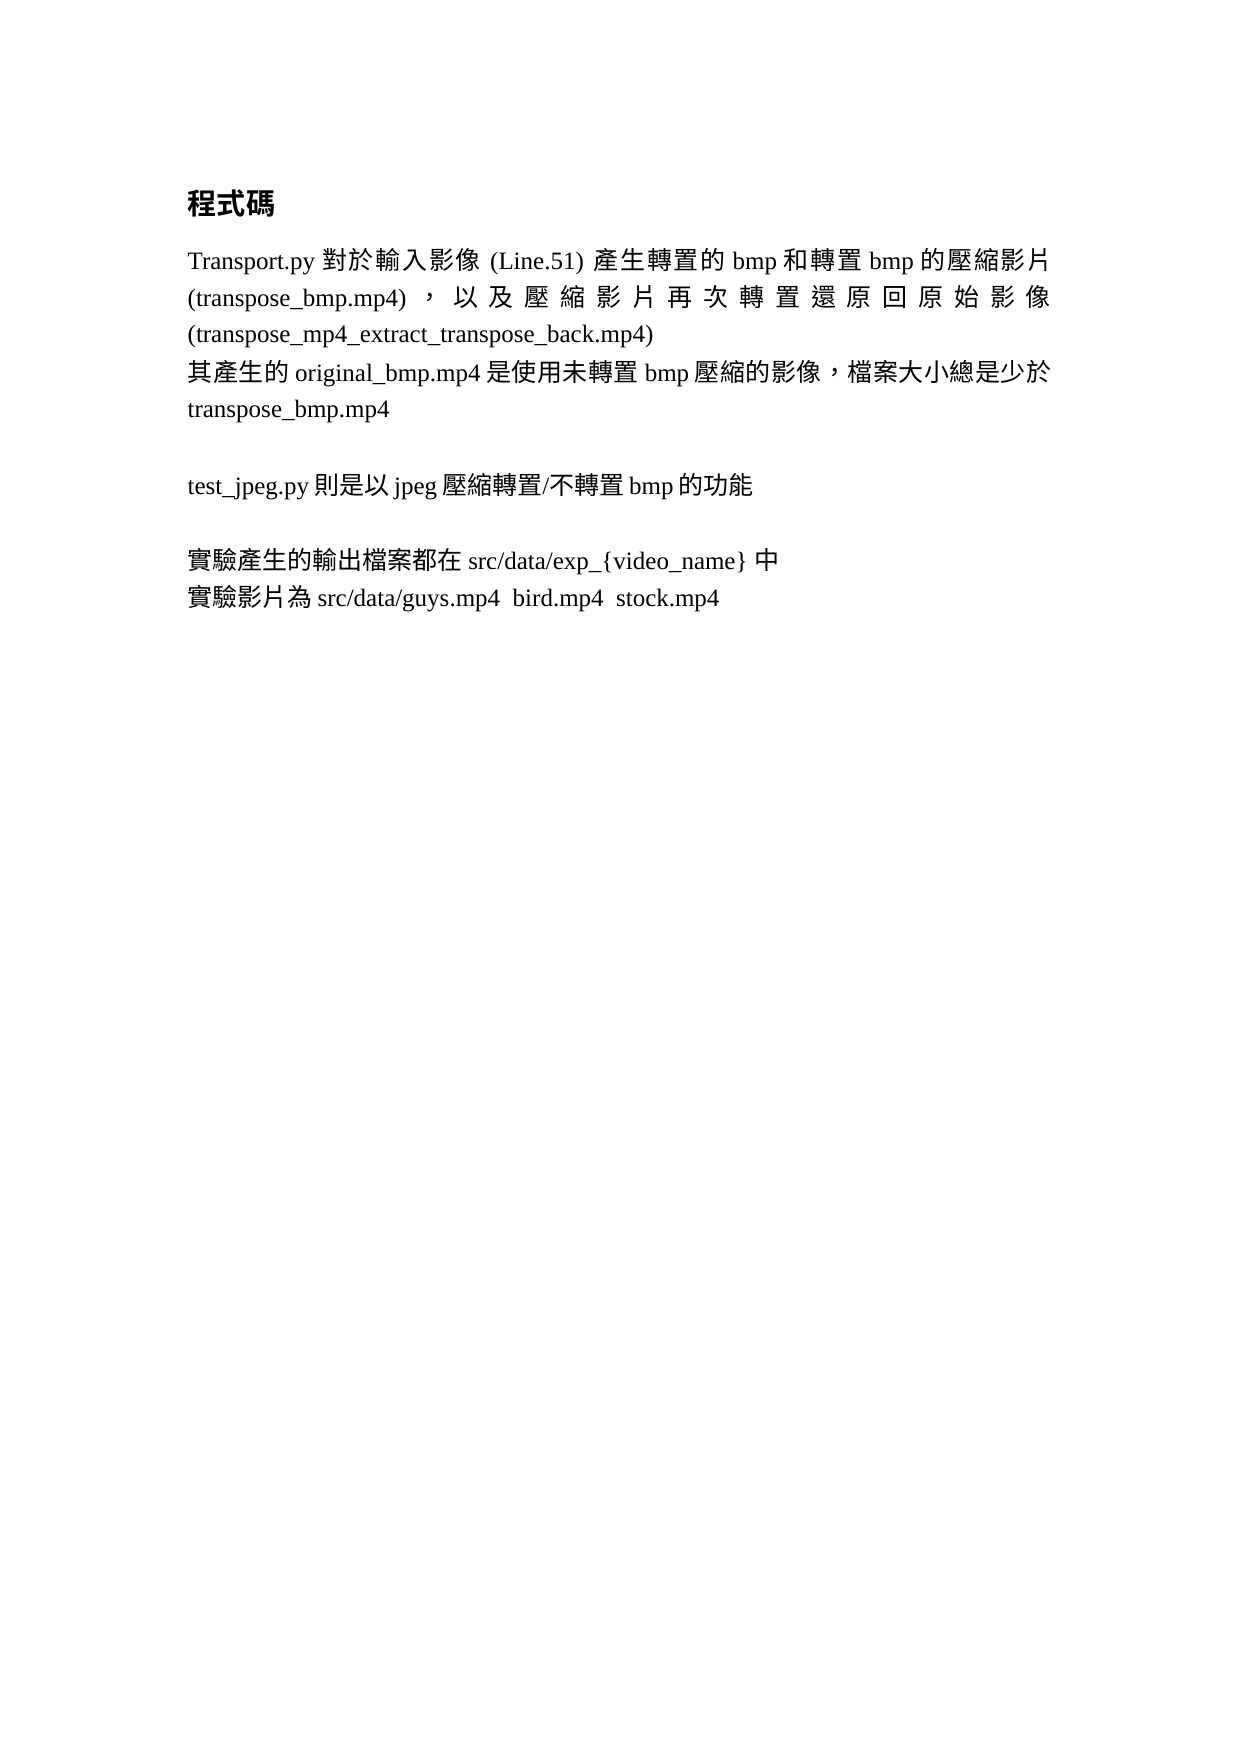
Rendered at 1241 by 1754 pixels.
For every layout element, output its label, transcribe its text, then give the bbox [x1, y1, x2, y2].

text test_jpeg.py則是以jpeg壓縮轉置/不轉置bmp的功能 [187, 464, 1053, 502]
text Transport.py對於輸入影像 (Line.51) 產生轉置的bmp和轉置bmp的壓縮影片(transpose_bmp.mp4)，以及壓縮影片再次轉置還原回原始影像(transpose_mp4_extract_transpose_back.mp4) [187, 239, 1053, 352]
text 實驗產生的輸出檔案都在 src/data/exp_{video_name} 中 [187, 539, 1053, 577]
text 其產生的original_bmp.mp4是使用未轉置bmp壓縮的影像，檔案大小總是少於transpose_bmp.mp4 [187, 352, 1053, 427]
text 程式碼 [187, 164, 1053, 239]
text 實驗影片為src/data/guys.mp4 bird.mp4 stock.mp4 [187, 577, 1053, 614]
